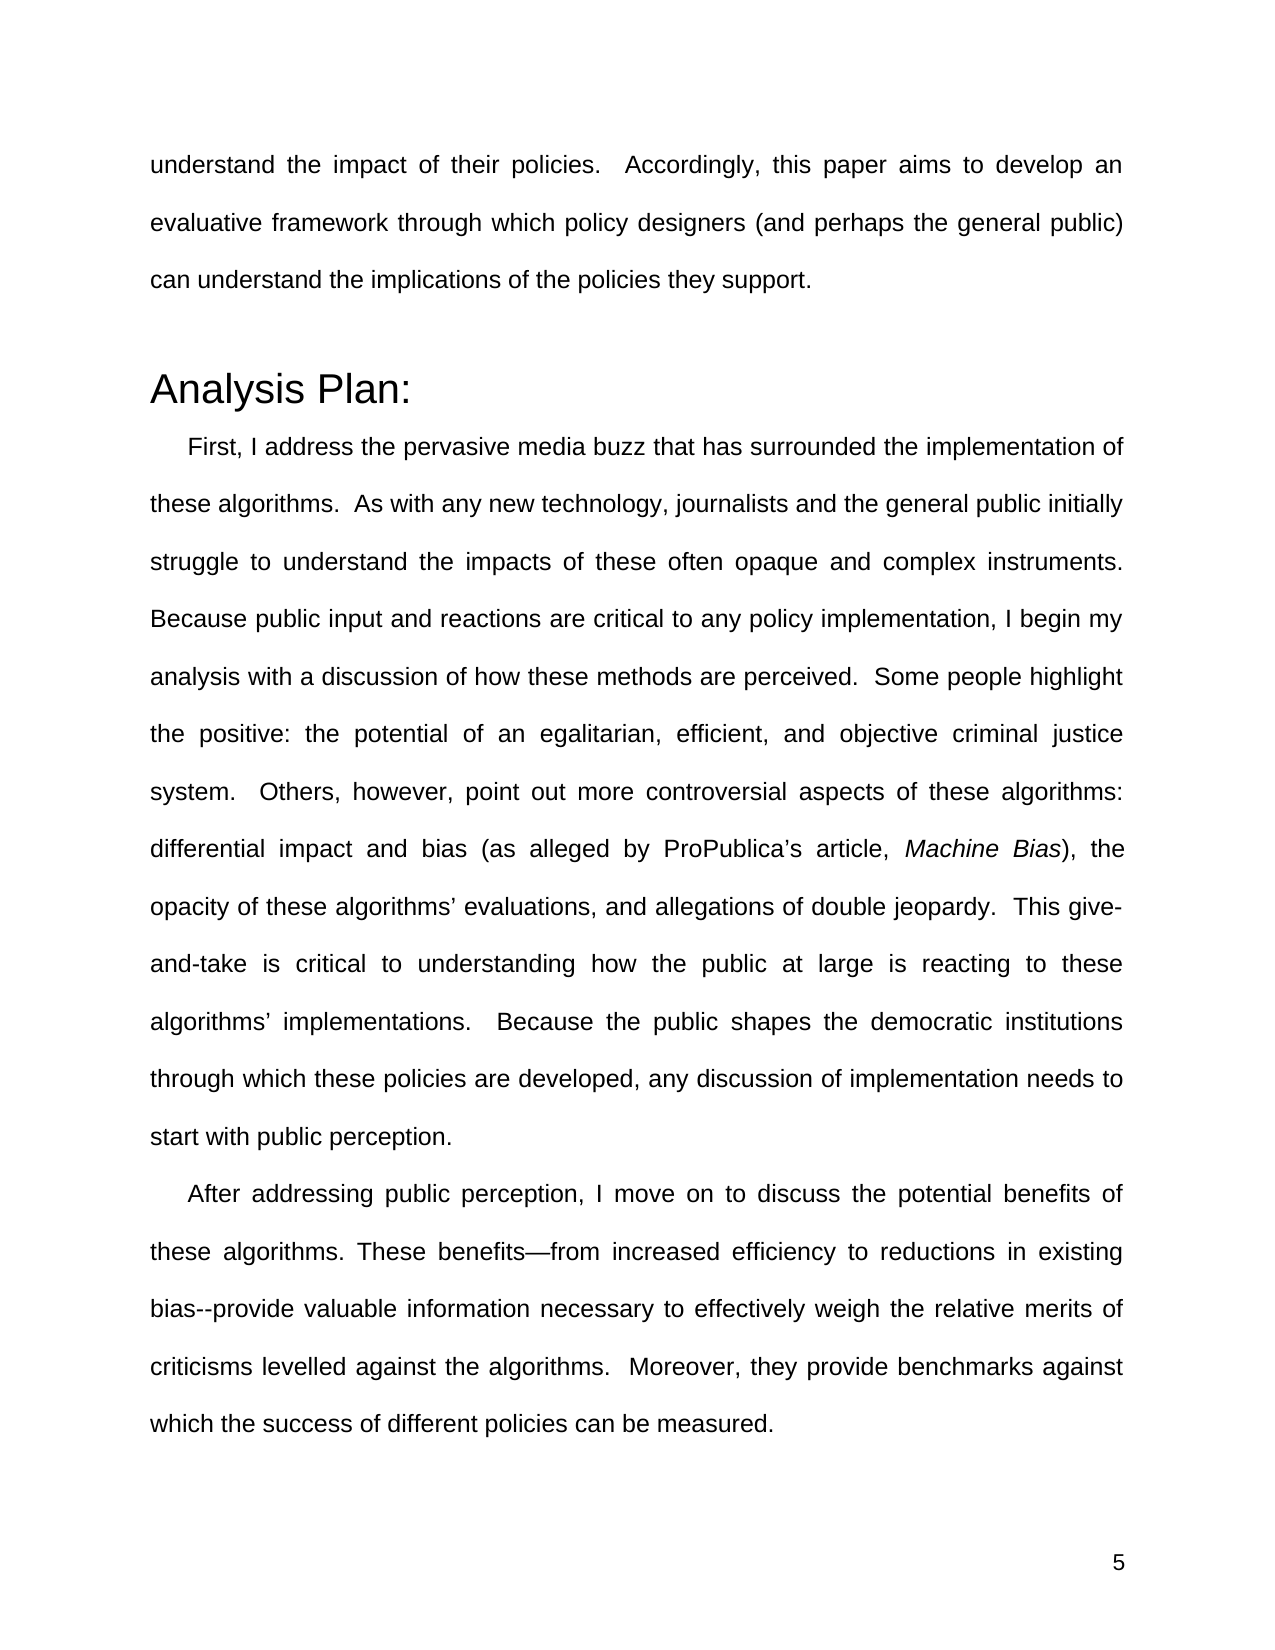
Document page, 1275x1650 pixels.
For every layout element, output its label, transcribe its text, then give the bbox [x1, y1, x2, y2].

subtitle Analysis Plan: [150, 364, 1125, 412]
text After addressing public perception, I move on to discuss the potential benefits of these algorithms. These benefits—from increased efficiency to reductions in existing bias--provide valuable information necessary to effectively weigh the relative merits of criticisms levelled against the algorithms. Moreover, they provide benchmarks against which the success of different policies can be measured. [150, 1179, 1125, 1438]
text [150, 150, 1125, 294]
text First, I address the pervasive media buzz that has surrounded the implementation of these algorithms. As with any new technology, journalists and the general public initially struggle to understand the impacts of these often opaque and complex instruments. Because public input and reactions are critical to any policy implementation, I begin my analysis with a discussion of how these methods are perceived. Some people highlight the positive: the potential of an egalitarian, efficient, and objective criminal justice system. Others, however, point out more controversial aspects of these algorithms: differential impact and bias (as alleged by ProPublica’s article, Machine Bias), the opacity of these algorithms’ evaluations, and allegations of double jeopardy. This give-and-take is critical to understanding how the public at large is reacting to these algorithms’ implementations. Because the public shapes the democratic institutions through which these policies are developed, any discussion of implementation needs to start with public perception. [150, 432, 1125, 1151]
